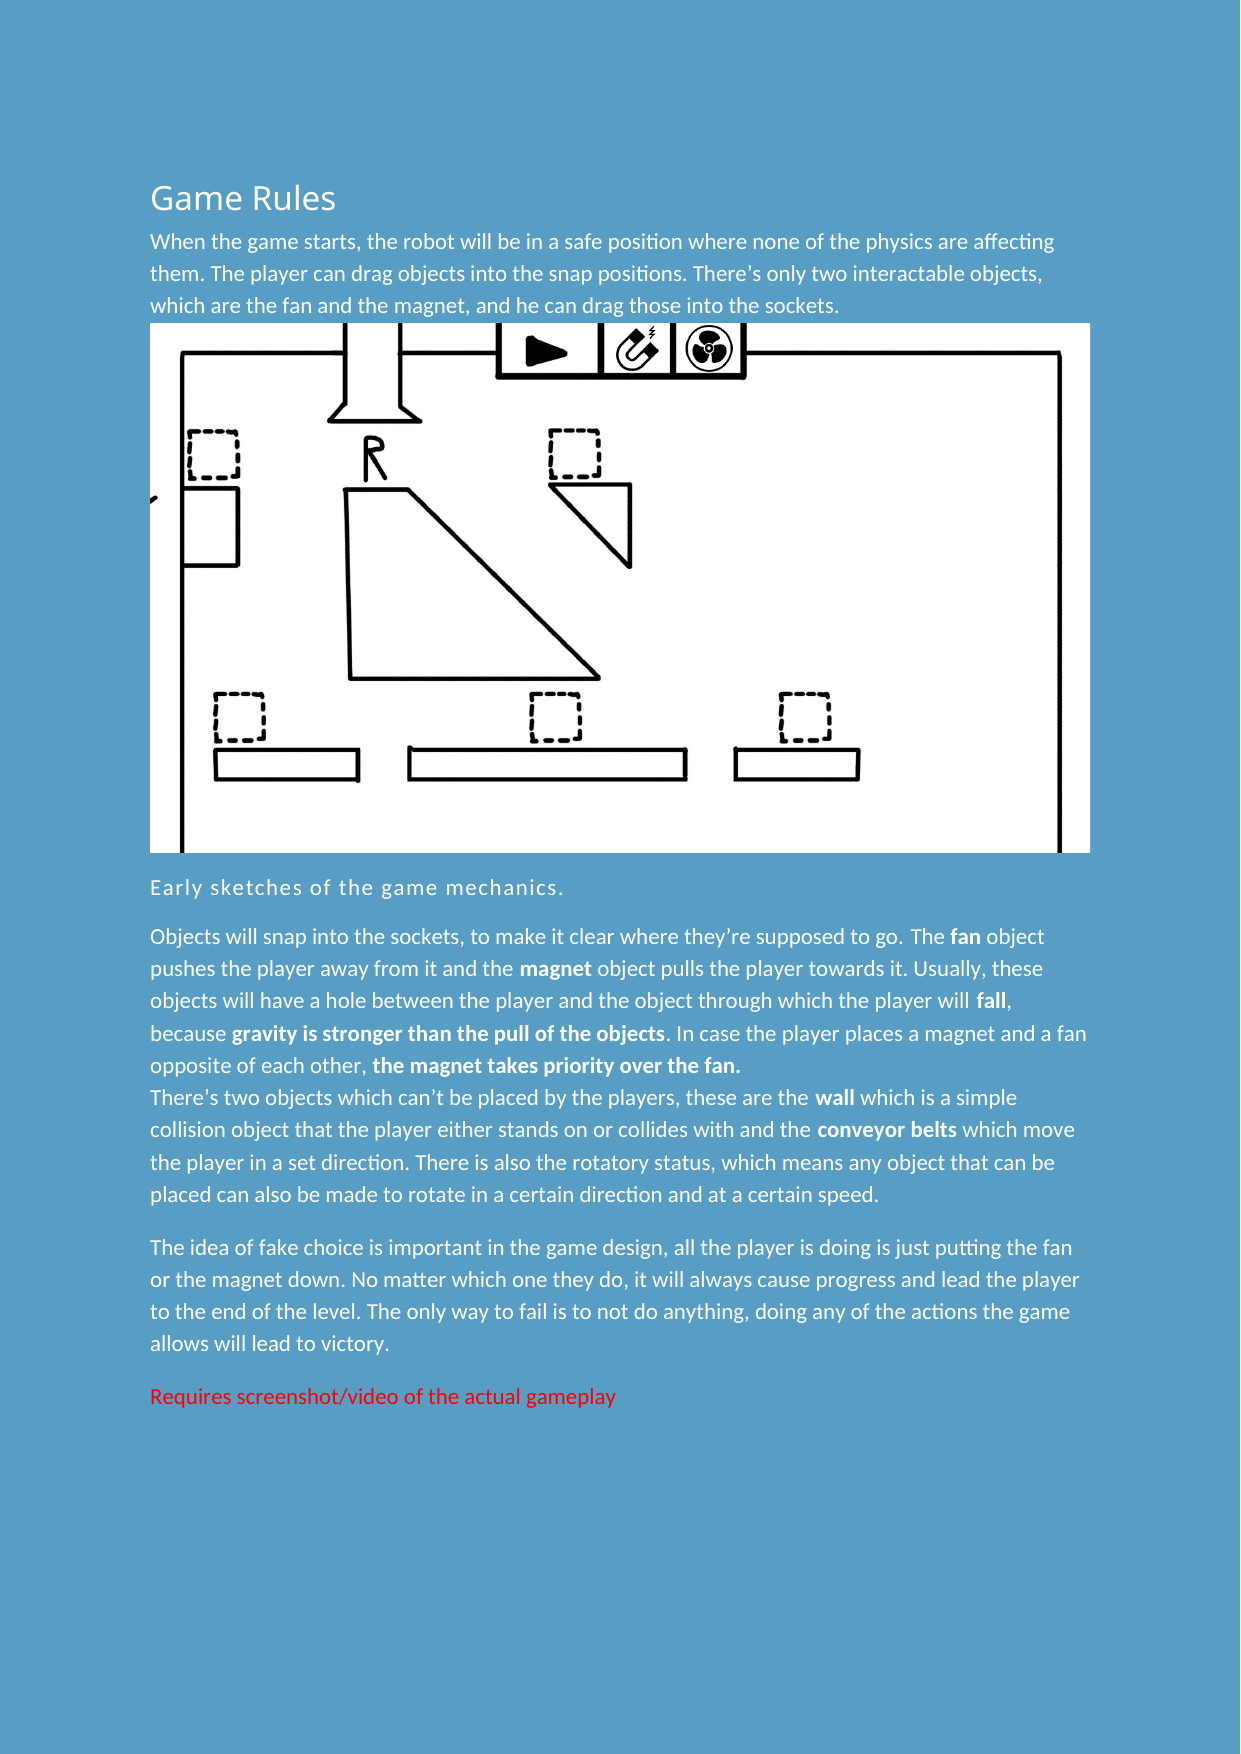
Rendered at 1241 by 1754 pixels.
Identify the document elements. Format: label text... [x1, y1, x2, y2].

text Objects will snap into the sockets, to make it clear where they’re supposed to go. The fan object pushes the player away from it and the magnet object pulls the player towards it. Usually, these objects will have a hole between the player and the object through which the player will fall, because gravity is stronger than the pull of the objects. In case the player places a magnet and a fan opposite of each other, the magnet takes priority over the fan. There’s two objects which can’t be placed by the players, these are the wall which is a simple collision object that the player either stands on or collides with and the conveyor belts which move the player in a set direction. There is also the rotatory status, which means any object that can be placed can also be made to rotate in a certain direction and at a certain speed. [150, 922, 1090, 1208]
text The idea of fake choice is important in the game design, all the player is doing is just putting the fan or the magnet down. No matter which one they do, it will always cause progress and lead the player to the end of the level. The only way to fail is to not do anything, doing any of the actions the game allows will lead to victory. [150, 1233, 1090, 1357]
picture [150, 323, 1091, 853]
subtitle Game Rules [150, 175, 1090, 220]
text Requires screenshot/video of the actual gameplay [150, 1382, 1090, 1410]
subtitle Early sketches of the game mechanics. [150, 873, 1090, 901]
text When the game starts, the robot will be in a safe position where none of the physics are affecting them. The player can drag objects into the snap positions. There’s only two interactable objects, which are the fan and the magnet, and he can drag those into the sockets. [150, 227, 1090, 323]
